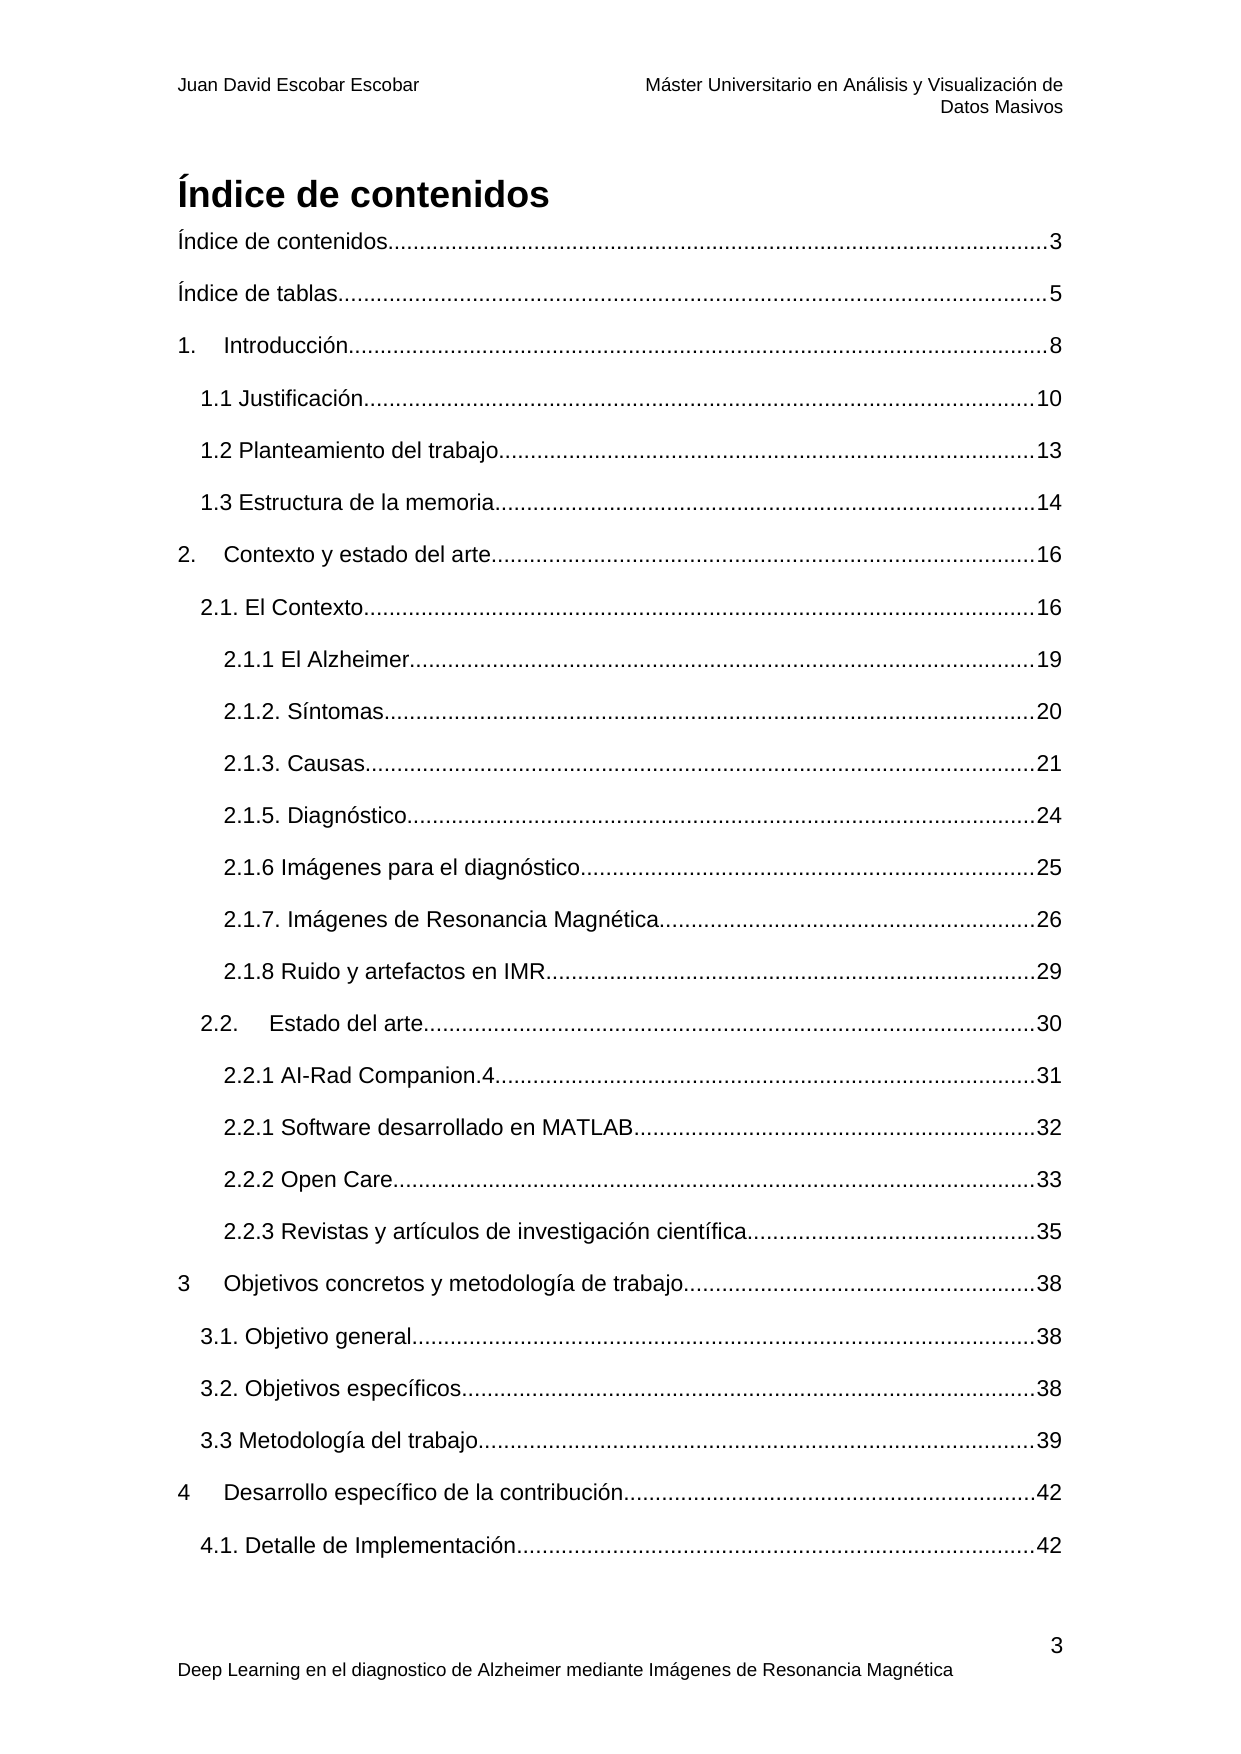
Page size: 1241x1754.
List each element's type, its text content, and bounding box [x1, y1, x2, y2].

text Índice de tablas 5 [177, 280, 1063, 307]
text Índice de contenidos 3 [177, 228, 1063, 254]
text 1.3 Estructura de la memoria 14 [200, 489, 1063, 515]
text 2.1.8 Ruido y artefactos en IMR 29 [223, 958, 1063, 984]
text 2. Contexto y estado del arte 16 [177, 541, 1063, 567]
text 2.2.2 Open Care 33 [223, 1166, 1063, 1193]
text 2.2.1 Software desarrollado en MATLAB 32 [223, 1114, 1063, 1141]
text 2.1.3. Causas 21 [223, 750, 1063, 776]
text 3 Objetivos concretos y metodología de trabajo 38 [177, 1270, 1063, 1297]
text 4.1. Detalle de Implementación 42 [200, 1532, 1063, 1558]
text 2.2.1 AI-Rad Companion.4 31 [223, 1062, 1063, 1089]
text 2.1.5. Diagnóstico 24 [223, 802, 1063, 828]
text 2.1.7. Imágenes de Resonancia Magnética 26 [223, 906, 1063, 932]
text 2.1.2. Síntomas 20 [223, 698, 1063, 724]
text 2.1. El Contexto 16 [200, 594, 1063, 620]
text 2.2. Estado del arte 30 [200, 1009, 1063, 1036]
text 2.1.6 Imágenes para el diagnóstico 25 [223, 854, 1063, 880]
text 3.2. Objetivos específicos 38 [200, 1375, 1063, 1401]
subtitle Índice de contenidos [177, 173, 1063, 216]
text 1. Introducción 8 [177, 332, 1063, 358]
text 3.1. Objetivo general 38 [200, 1323, 1063, 1349]
text 3.3 Metodología del trabajo 39 [200, 1427, 1063, 1453]
text 2.1.1 El Alzheimer 19 [223, 646, 1063, 672]
text 2.2.3 Revistas y artículos de investigación científica 35 [223, 1218, 1063, 1245]
text 4 Desarrollo específico de la contribución 42 [177, 1479, 1063, 1505]
text 1.2 Planteamiento del trabajo 13 [200, 437, 1063, 463]
text 1.1 Justificación 10 [200, 385, 1063, 411]
